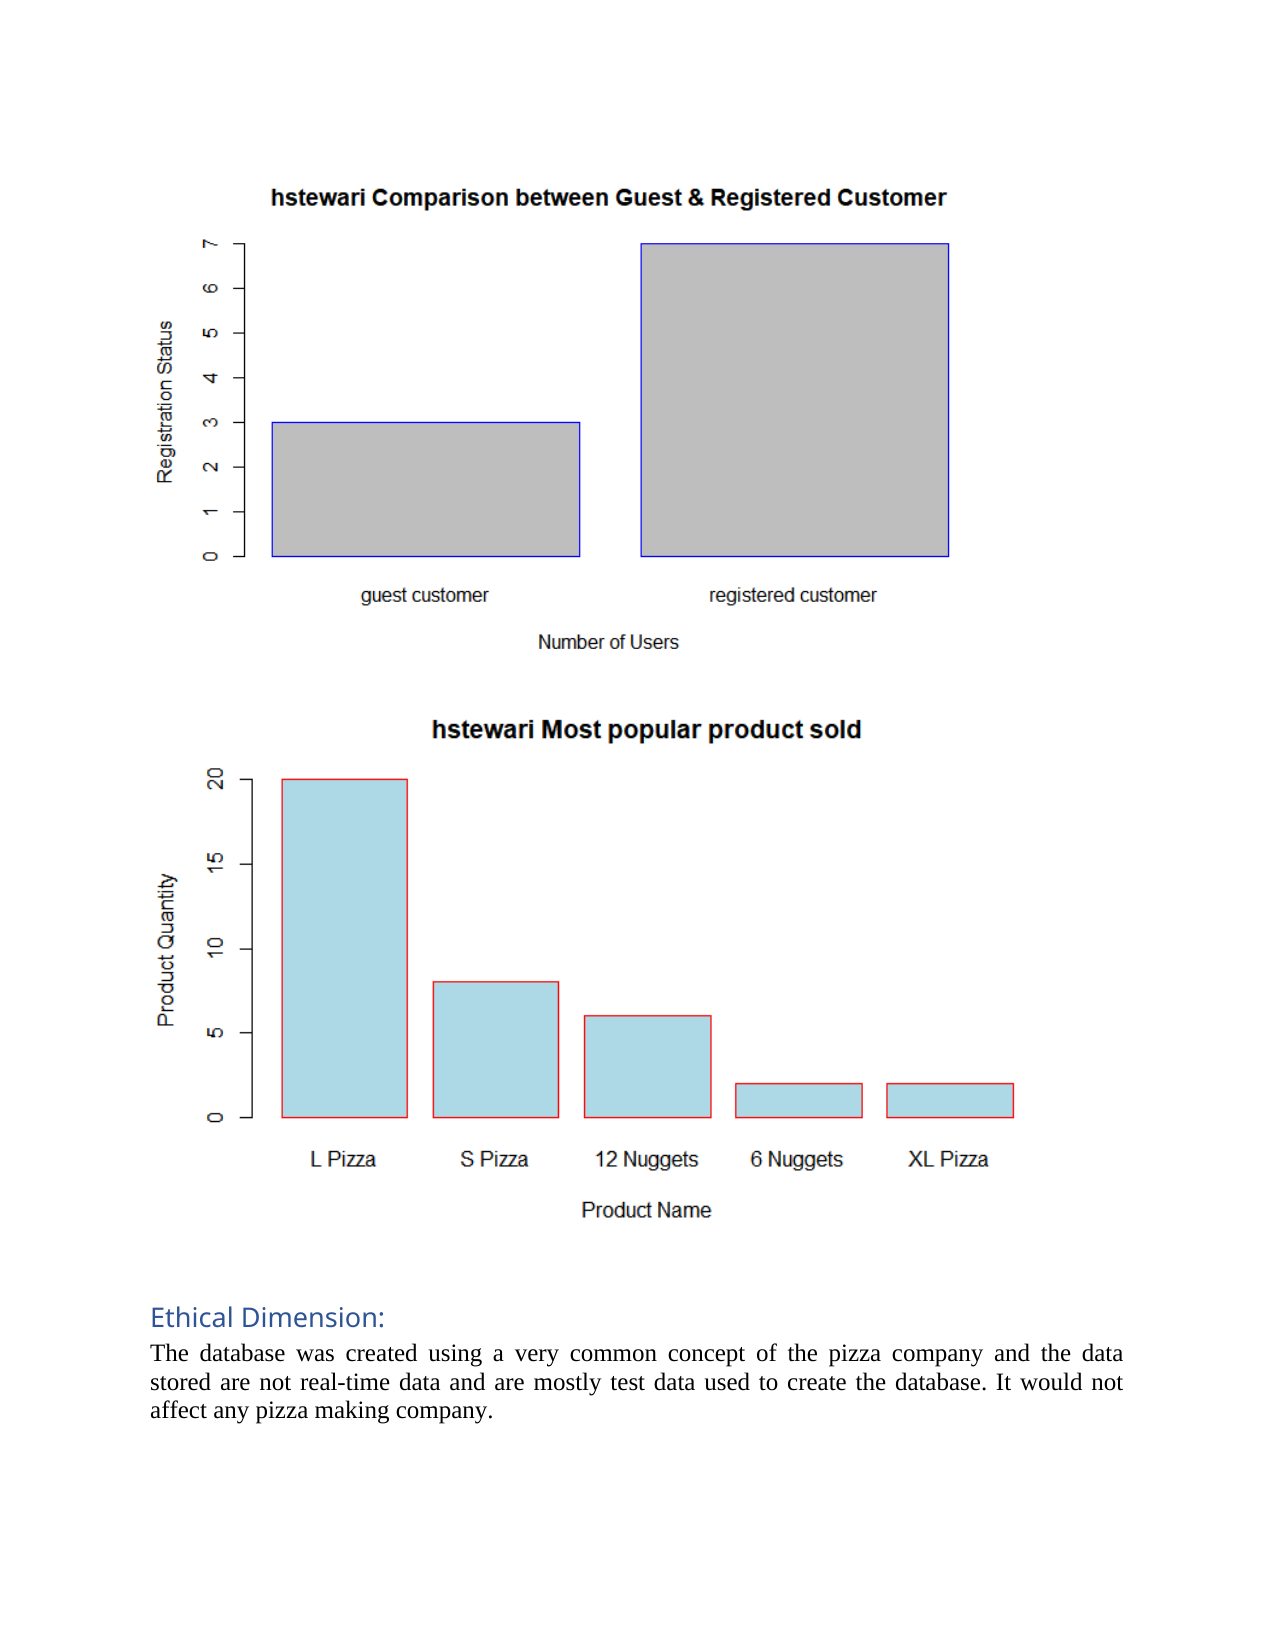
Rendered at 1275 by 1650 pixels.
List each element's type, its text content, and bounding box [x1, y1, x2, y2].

subtitle Ethical Dimension: [150, 1298, 1125, 1335]
picture [150, 150, 1095, 1249]
text The database was created using a very common concept of the pizza company and the data stored are not real-time data and are mostly test data used to create the database. It would not affect any pizza making company. [150, 1338, 1125, 1424]
